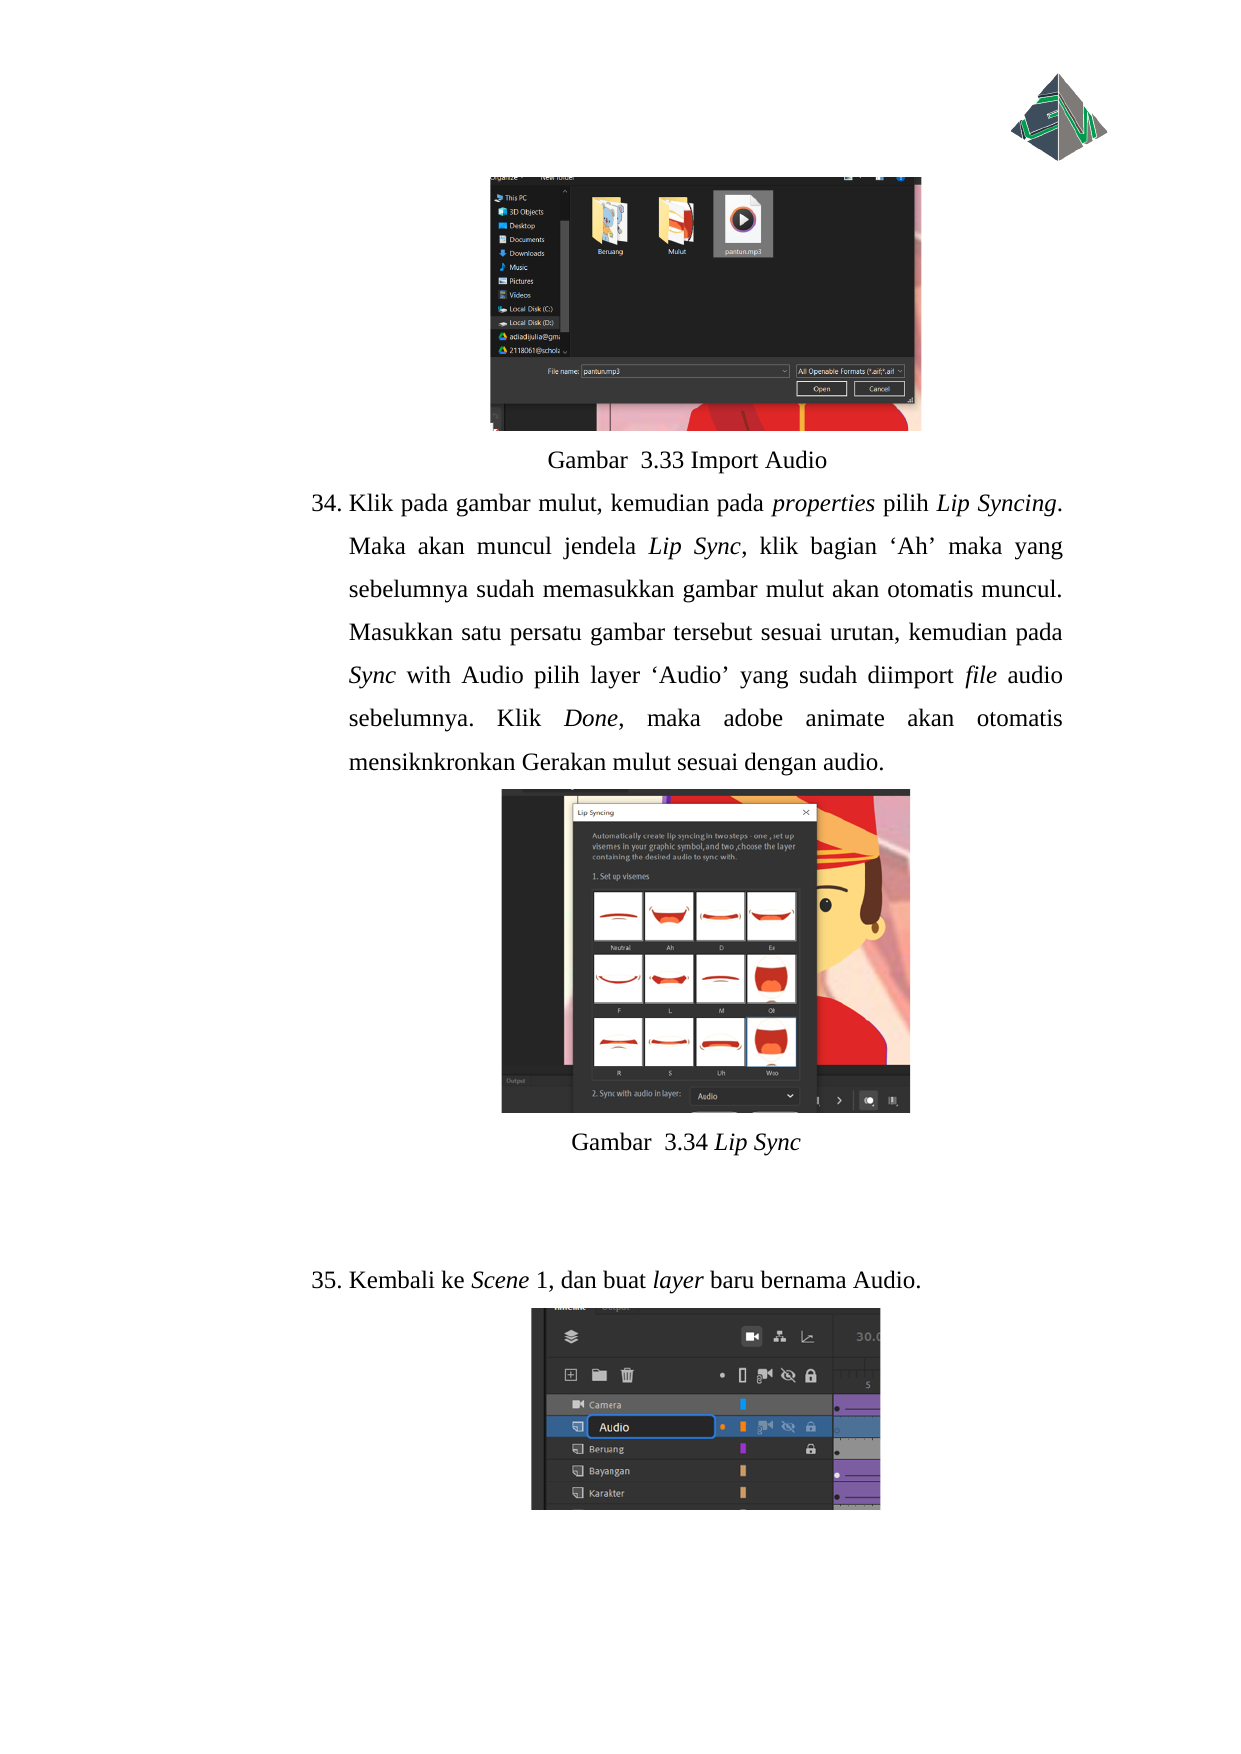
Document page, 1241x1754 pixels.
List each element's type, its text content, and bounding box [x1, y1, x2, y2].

picture [501, 789, 911, 1113]
picture [1010, 73, 1108, 161]
picture [531, 1308, 881, 1510]
picture [490, 177, 922, 431]
list Klik pada gambar mulut, kemudian pada properties pilih Lip Syncing. Maka akan muncul jendela Lip Sync, klik bagian ‘Ah’ maka yang sebelumnya sudah memasukkan gambar mulut akan otomatis muncul. Masukkan satu persatu gambar tersebut sesuai urutan, kemudian pada Sync with Audio pilih layer ‘Audio’ yang sudah diimport file audio sebelumnya. Klik Done, maka adobe animate akan otomatis mensiknkronkan Gerakan mulut sesuai dengan audio. [311, 488, 1063, 775]
subtitle 3.34 Lip Sync [311, 1127, 1063, 1156]
list Kembali ke Scene 1, dan buat layer baru bernama Audio. [311, 1265, 1063, 1294]
subtitle 3.33 Import Audio [311, 445, 1063, 473]
